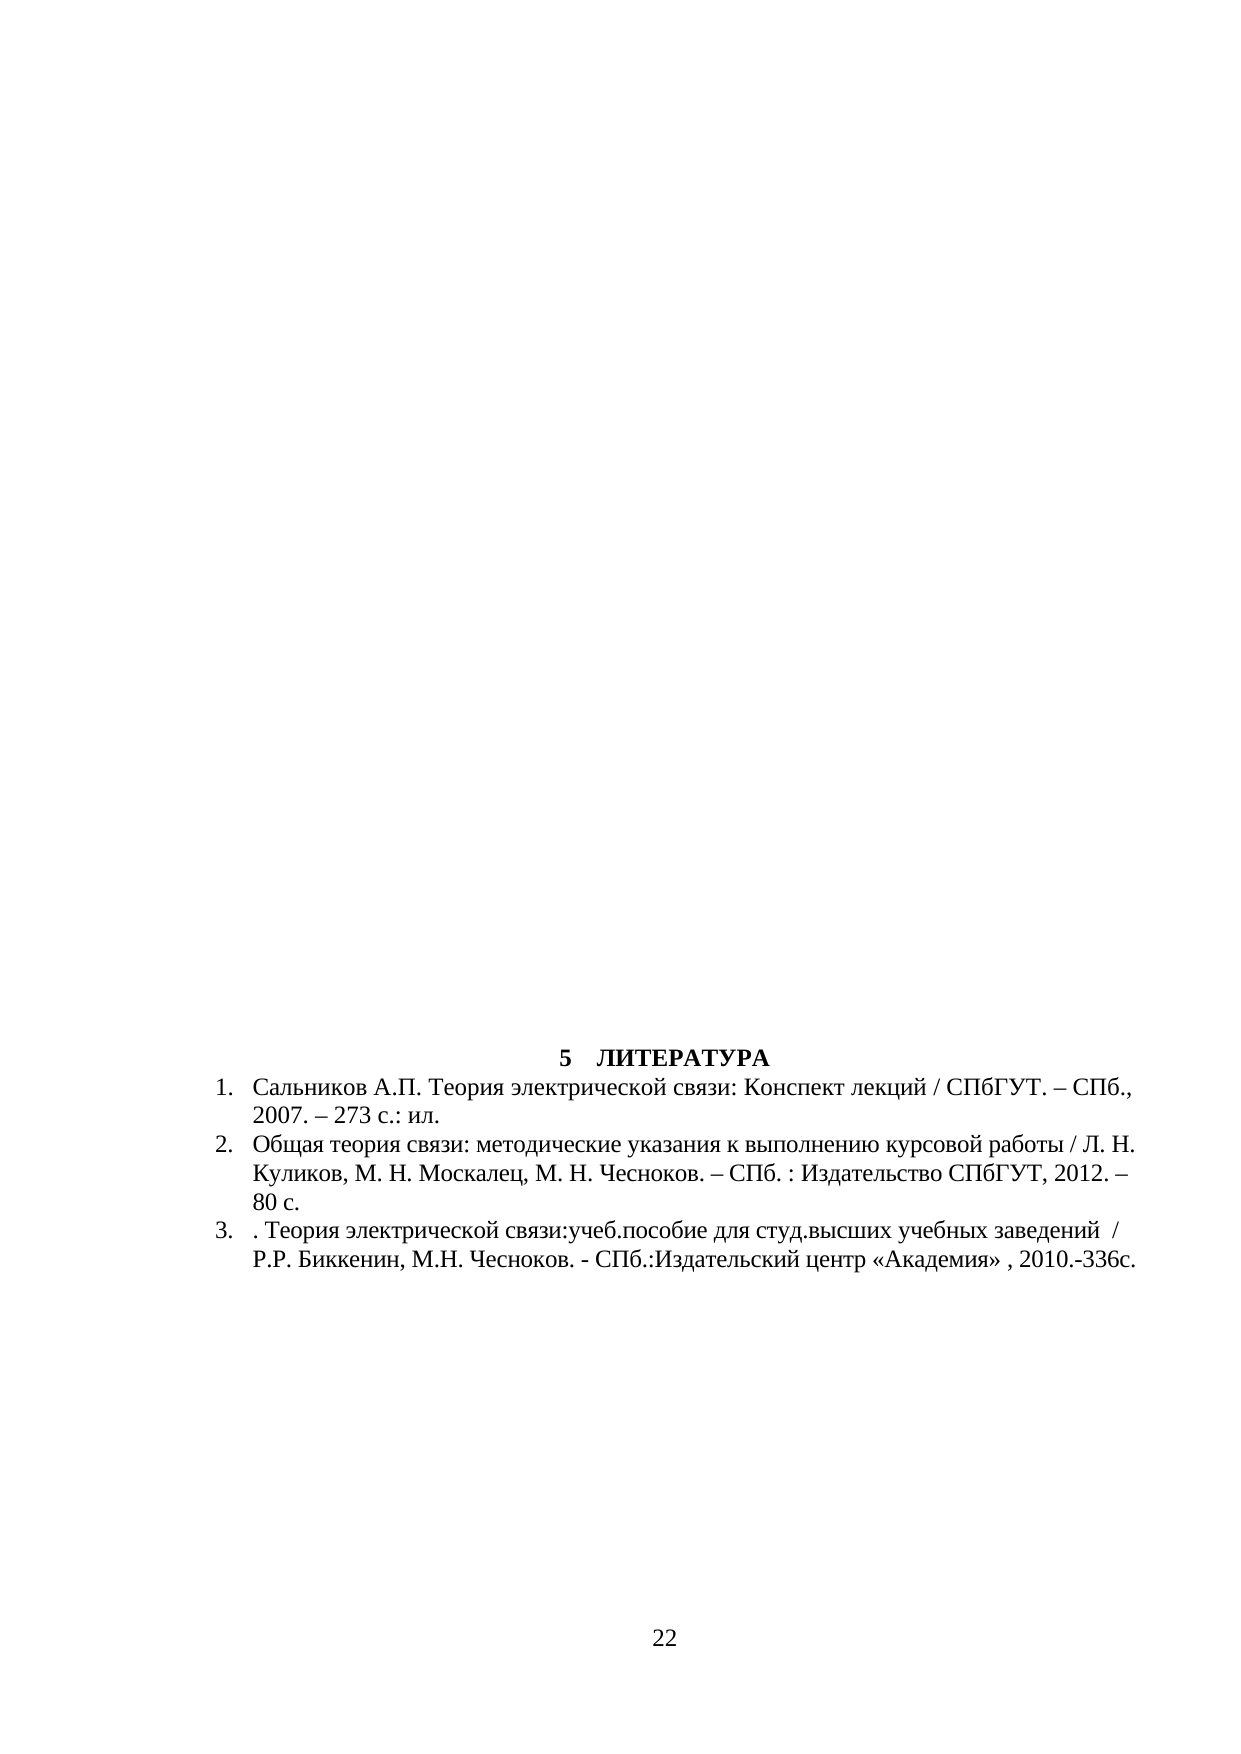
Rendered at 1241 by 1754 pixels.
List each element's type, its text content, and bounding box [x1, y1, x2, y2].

list Сальников А.П. Теория электрической связи: Конспект лекций / СПбГУТ. – СПб., 2007. – 273 с.: ил. [215, 1072, 1152, 1129]
list ЛИТЕРАТУРА [177, 1043, 1152, 1072]
list . Теория электрической связи:учеб.пособие для студ.высших учебных заведений / Р.Р. Биккенин, М.Н. Чесноков. - СПб.:Издательский центр «Академия» , 2010.-336с. [215, 1215, 1152, 1273]
list Общая теория связи: методические указания к выполнению курсовой работы / Л. Н. Куликов, М. Н. Москалец, М. Н. Чесноков. – СПб. : Издательство СПбГУТ, 2012. – 80 с. [215, 1129, 1152, 1215]
